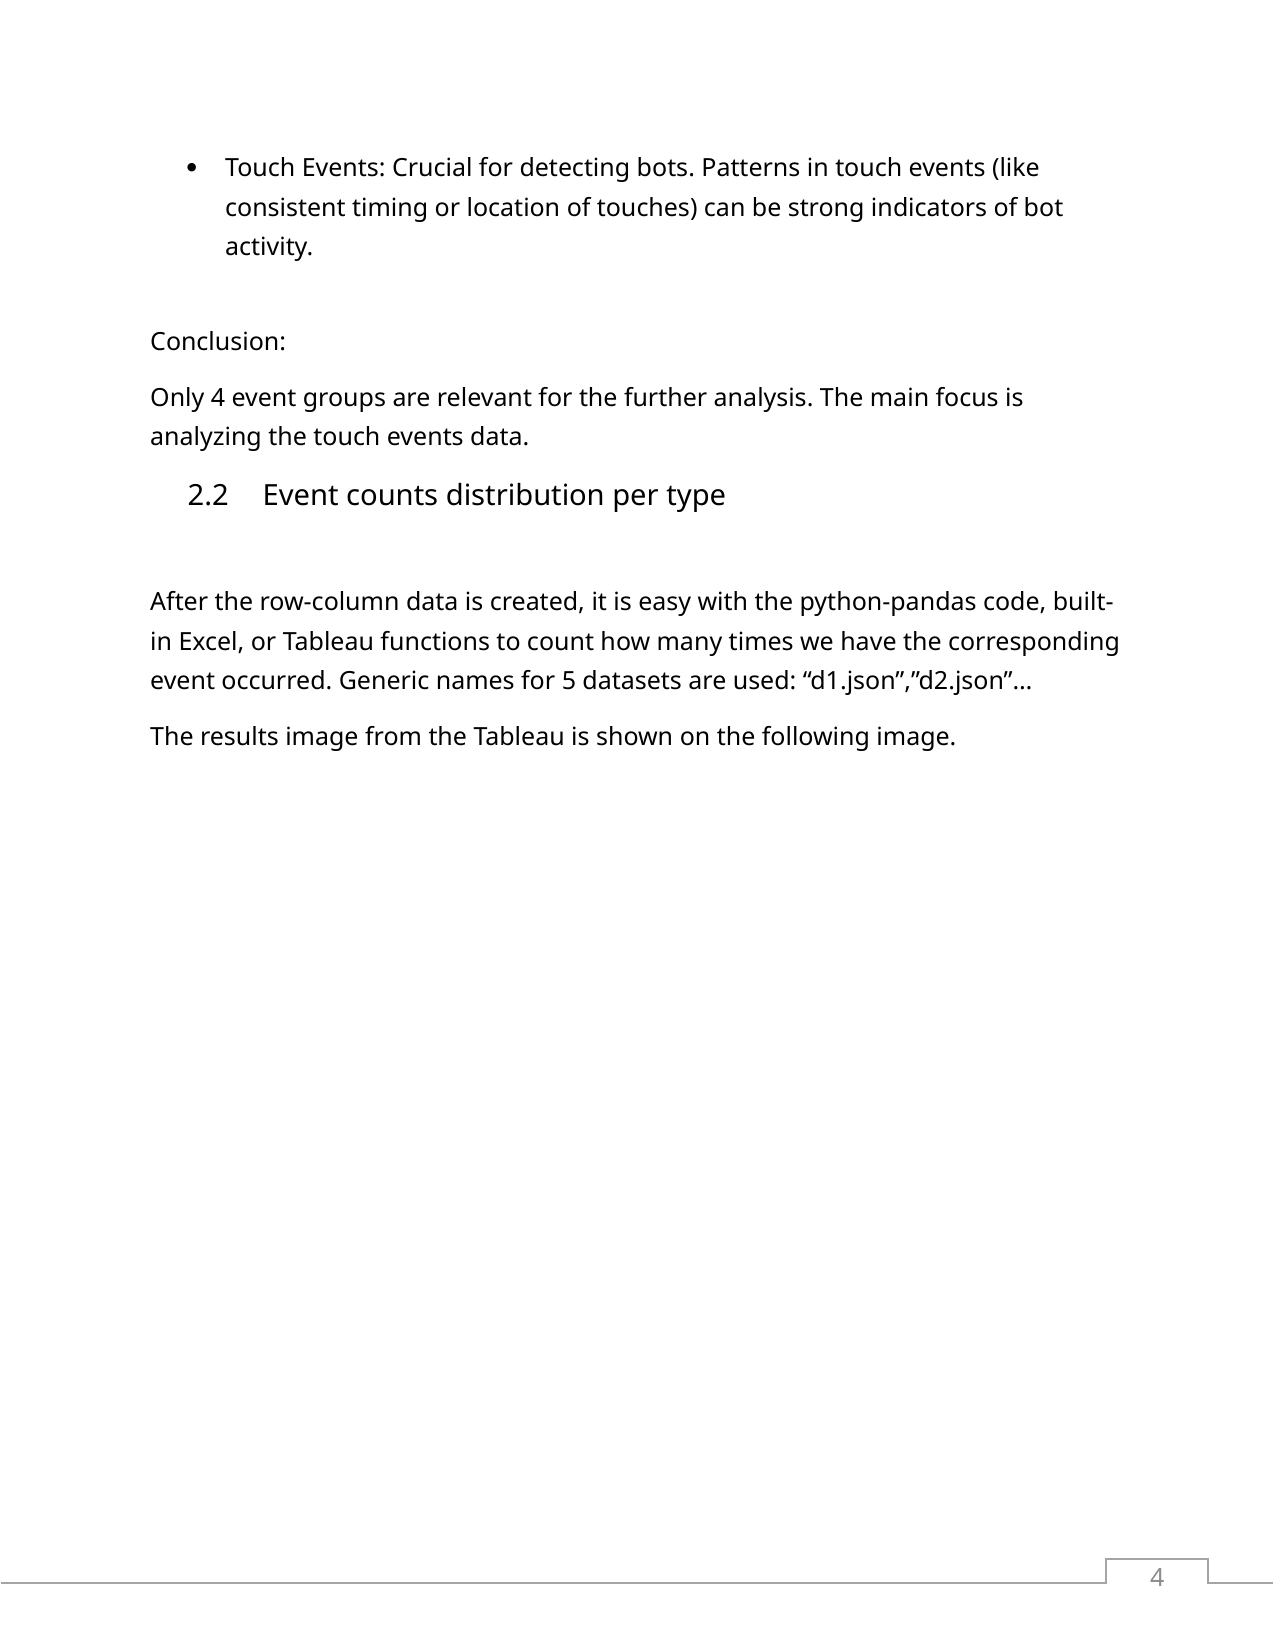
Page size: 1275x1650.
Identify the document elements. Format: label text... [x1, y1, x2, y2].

list Touch Events: Crucial for detecting bots. Patterns in touch events (like consistent timing or location of touches) can be strong indicators of bot activity. [187, 150, 1125, 262]
text After the row-column data is created, it is easy with the python-pandas code, built-in Excel, or Tableau functions to count how many times we have the corresponding event occurred. Generic names for 5 datasets are used: “d1.json”,”d2.json”… [150, 584, 1125, 696]
text Conclusion: [150, 323, 1125, 357]
text Only 4 event groups are relevant for the further analysis. The main focus is analyzing the touch events data. [150, 379, 1125, 452]
subtitle Event counts distribution per type [187, 474, 1125, 514]
text The results image from the Tableau is shown on the following image. [150, 718, 1125, 752]
